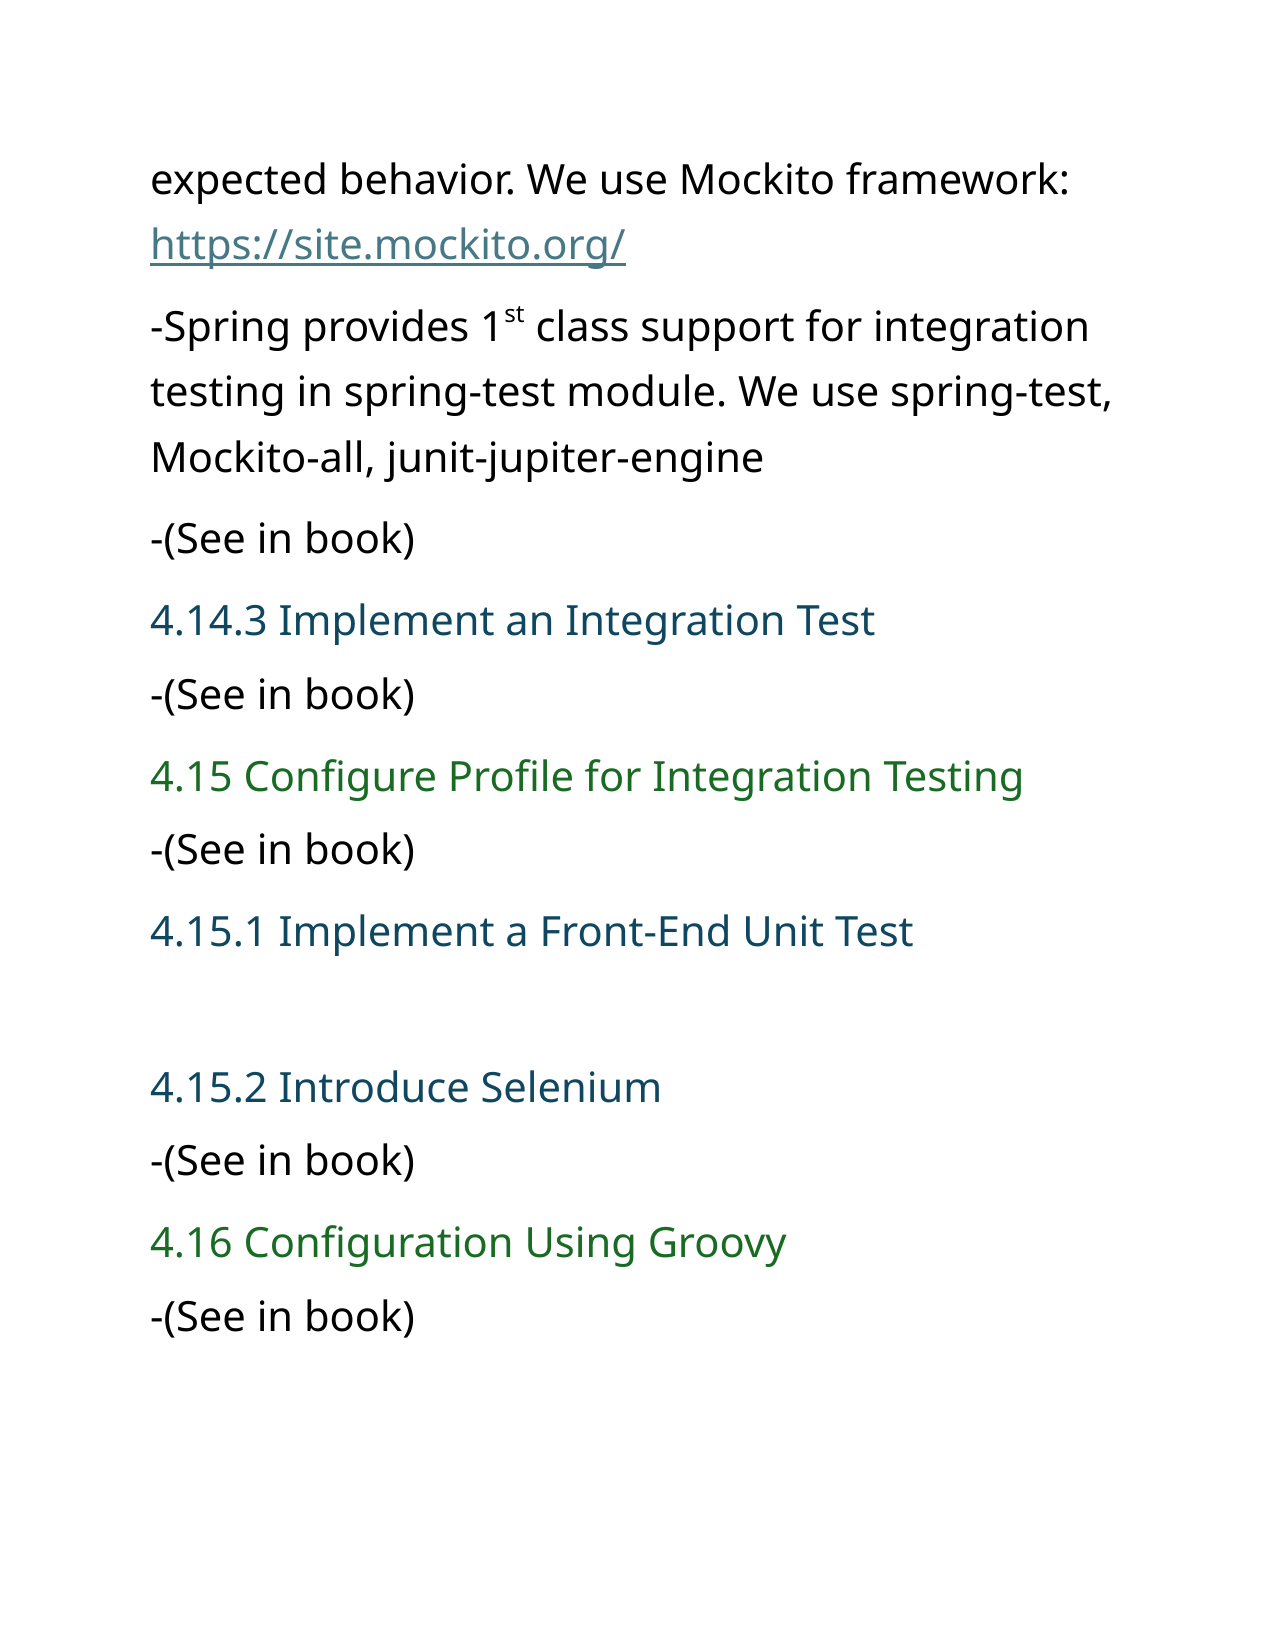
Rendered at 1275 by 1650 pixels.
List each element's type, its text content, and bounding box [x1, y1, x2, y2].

text -(See in book) [150, 509, 1125, 566]
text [150, 150, 1125, 272]
subtitle 4.15.2 Introduce Selenium [150, 1057, 1125, 1114]
text -(See in book) [150, 1131, 1125, 1188]
text -(See in book) [150, 665, 1125, 722]
text -(See in book) [150, 820, 1125, 877]
subtitle 4.14.3 Implement an Integration Test [150, 591, 1125, 648]
text -Spring provides 1st class support for integration testing in spring-test module. We use spring-test, Mockito-all, junit-jupiter-engine [150, 297, 1125, 484]
subtitle 4.15 Configure Profile for Integration Testing [150, 747, 1125, 803]
text -(See in book) [150, 1286, 1125, 1343]
subtitle 4.15.1 Implement a Front-End Unit Test [150, 902, 1125, 959]
subtitle 4.16 Configuration Using Groovy [150, 1213, 1125, 1270]
